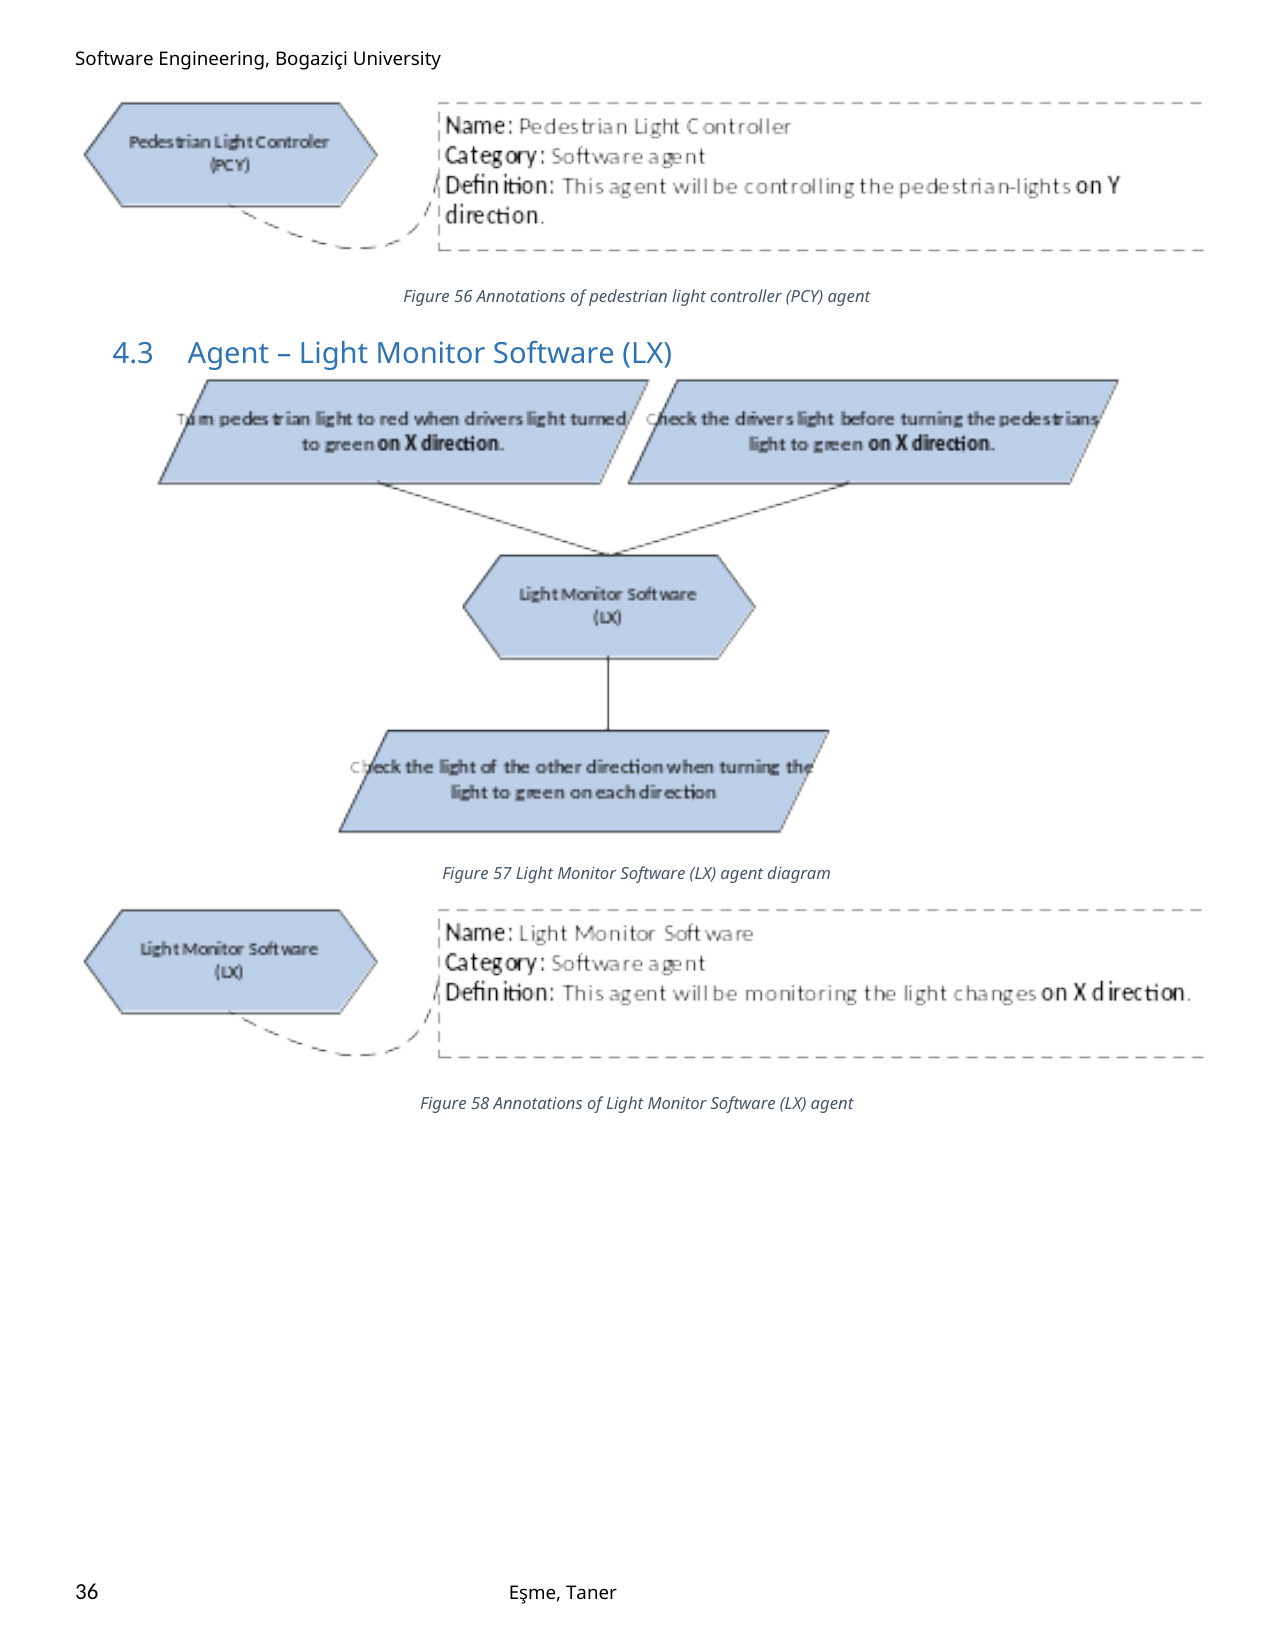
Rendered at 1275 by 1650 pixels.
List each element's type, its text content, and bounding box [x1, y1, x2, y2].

text Figure 57 Light Monitor Software (LX) agent diagram [75, 862, 1200, 884]
text Figure 58 Annotations of Light Monitor Software (LX) agent [75, 1092, 1200, 1114]
text Figure 56 Annotations of pedestrian light controller (PCY) agent [75, 285, 1200, 308]
subtitle Agent – Light Monitor Software (LX) [112, 333, 1200, 372]
